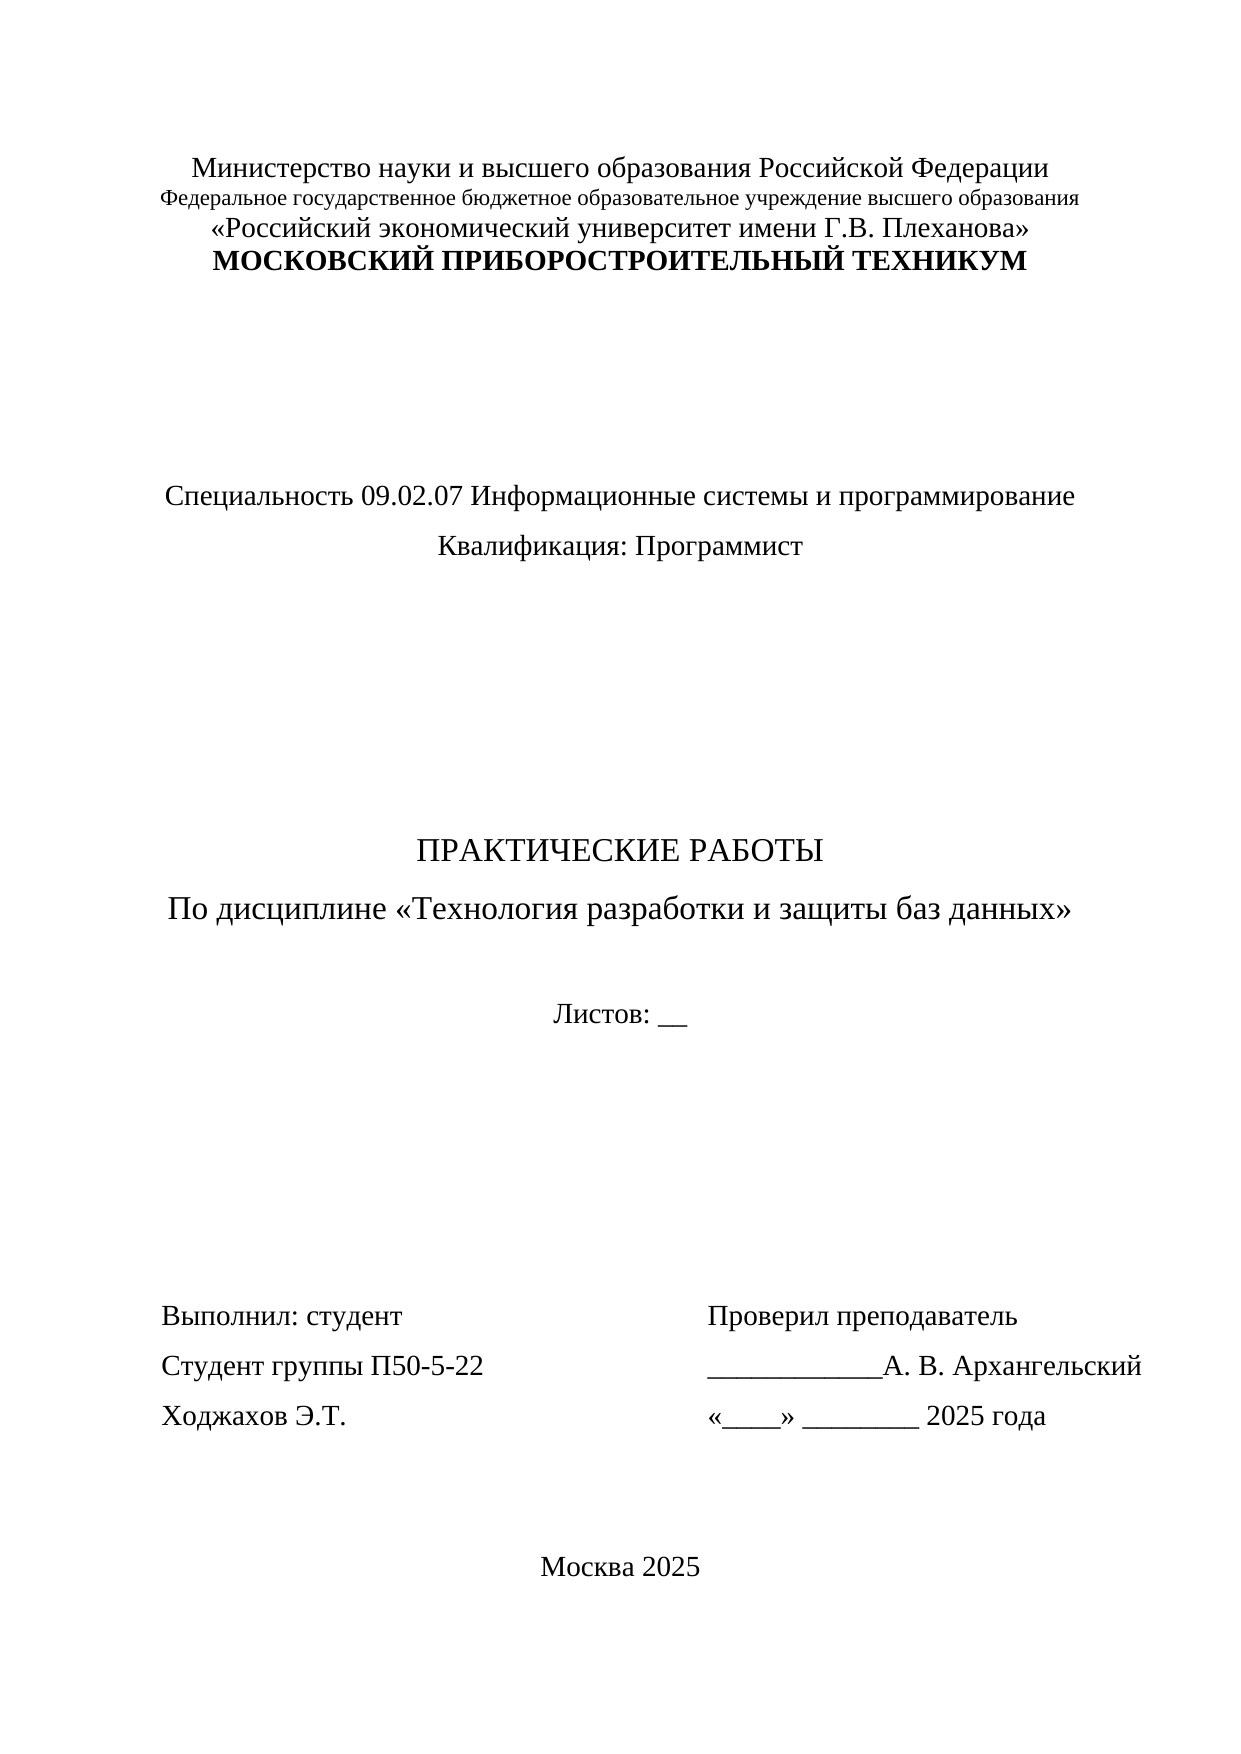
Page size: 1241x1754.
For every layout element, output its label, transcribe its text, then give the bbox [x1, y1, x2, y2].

text Министерство науки и высшего образования Российской Федерации [150, 150, 1090, 183]
text Москва 2025 [150, 1549, 1090, 1583]
text ПРАКТИЧЕСКИЕ РАБОТЫ [150, 830, 1090, 869]
table_header Проверил преподаватель ____________А. В. Архангельский «____» ________ 2025 года [696, 1298, 1169, 1448]
text Специальность 09.02.07 Информационные системы и программирование [150, 478, 1090, 512]
text Квалификация: Программист [150, 528, 1090, 562]
text По дисциплине «Технология разработки и защиты баз данных» [150, 888, 1090, 926]
table_header Выполнил: студент Студент группы П50-5-22 Ходжахов Э.Т. [150, 1298, 696, 1448]
text Листов: __ [150, 996, 1090, 1029]
text Федеральное государственное бюджетное образовательное учреждение высшего образования [150, 183, 1090, 210]
text «Российский экономический университет имени Г.В. Плеханова» [150, 210, 1090, 243]
text МОСКОВСКИЙ ПРИБОРОСТРОИТЕЛЬНЫЙ ТЕХНИКУМ [150, 243, 1090, 277]
